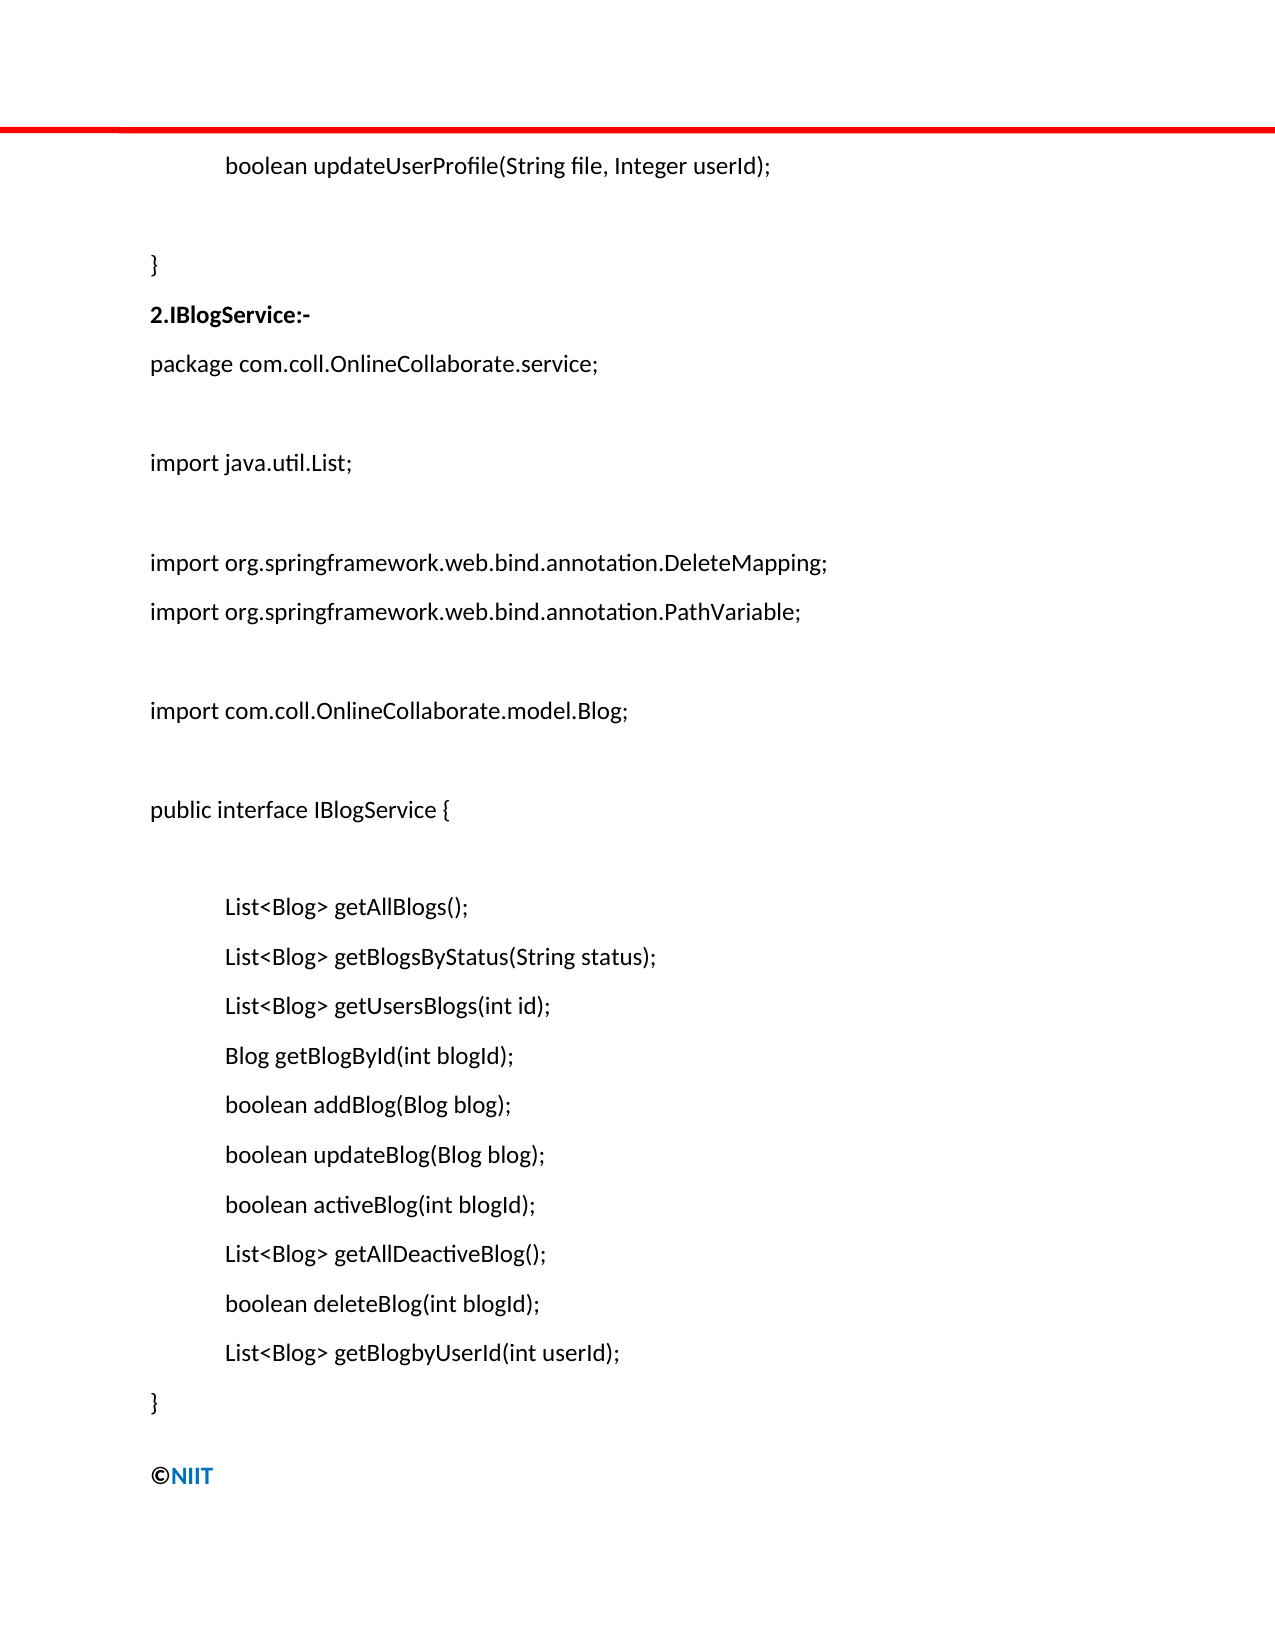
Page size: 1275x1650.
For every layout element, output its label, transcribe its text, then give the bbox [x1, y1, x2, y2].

text boolean deleteBlog(int blogId); [150, 1288, 1125, 1318]
text public interface IBlogService { [150, 794, 1125, 825]
text import com.coll.OnlineCollaborate.model.Blog; [150, 695, 1125, 726]
text boolean updateUserProfile(String file, Integer userId); [150, 150, 1125, 181]
text package com.coll.OnlineCollaborate.service; [150, 348, 1125, 379]
text boolean updateBlog(Blog blog); [150, 1139, 1125, 1170]
text List<Blog> getBlogsByStatus(String status); [150, 941, 1125, 971]
text List<Blog> getAllBlogs(); [150, 891, 1125, 922]
text boolean activeBlog(int blogId); [150, 1189, 1125, 1219]
text 2.IBlogService:- [150, 299, 1125, 329]
text import java.util.List; [150, 447, 1125, 478]
text import org.springframework.web.bind.annotation.DeleteMapping; [150, 547, 1125, 577]
text List<Blog> getBlogbyUserId(int userId); [150, 1337, 1125, 1368]
text } [150, 1387, 1125, 1418]
text List<Blog> getAllDeactiveBlog(); [150, 1238, 1125, 1269]
text Blog getBlogById(int blogId); [150, 1040, 1125, 1071]
text boolean addBlog(Blog blog); [150, 1089, 1125, 1120]
text import org.springframework.web.bind.annotation.PathVariable; [150, 596, 1125, 627]
text List<Blog> getUsersBlogs(int id); [150, 990, 1125, 1021]
text } [150, 249, 1125, 280]
